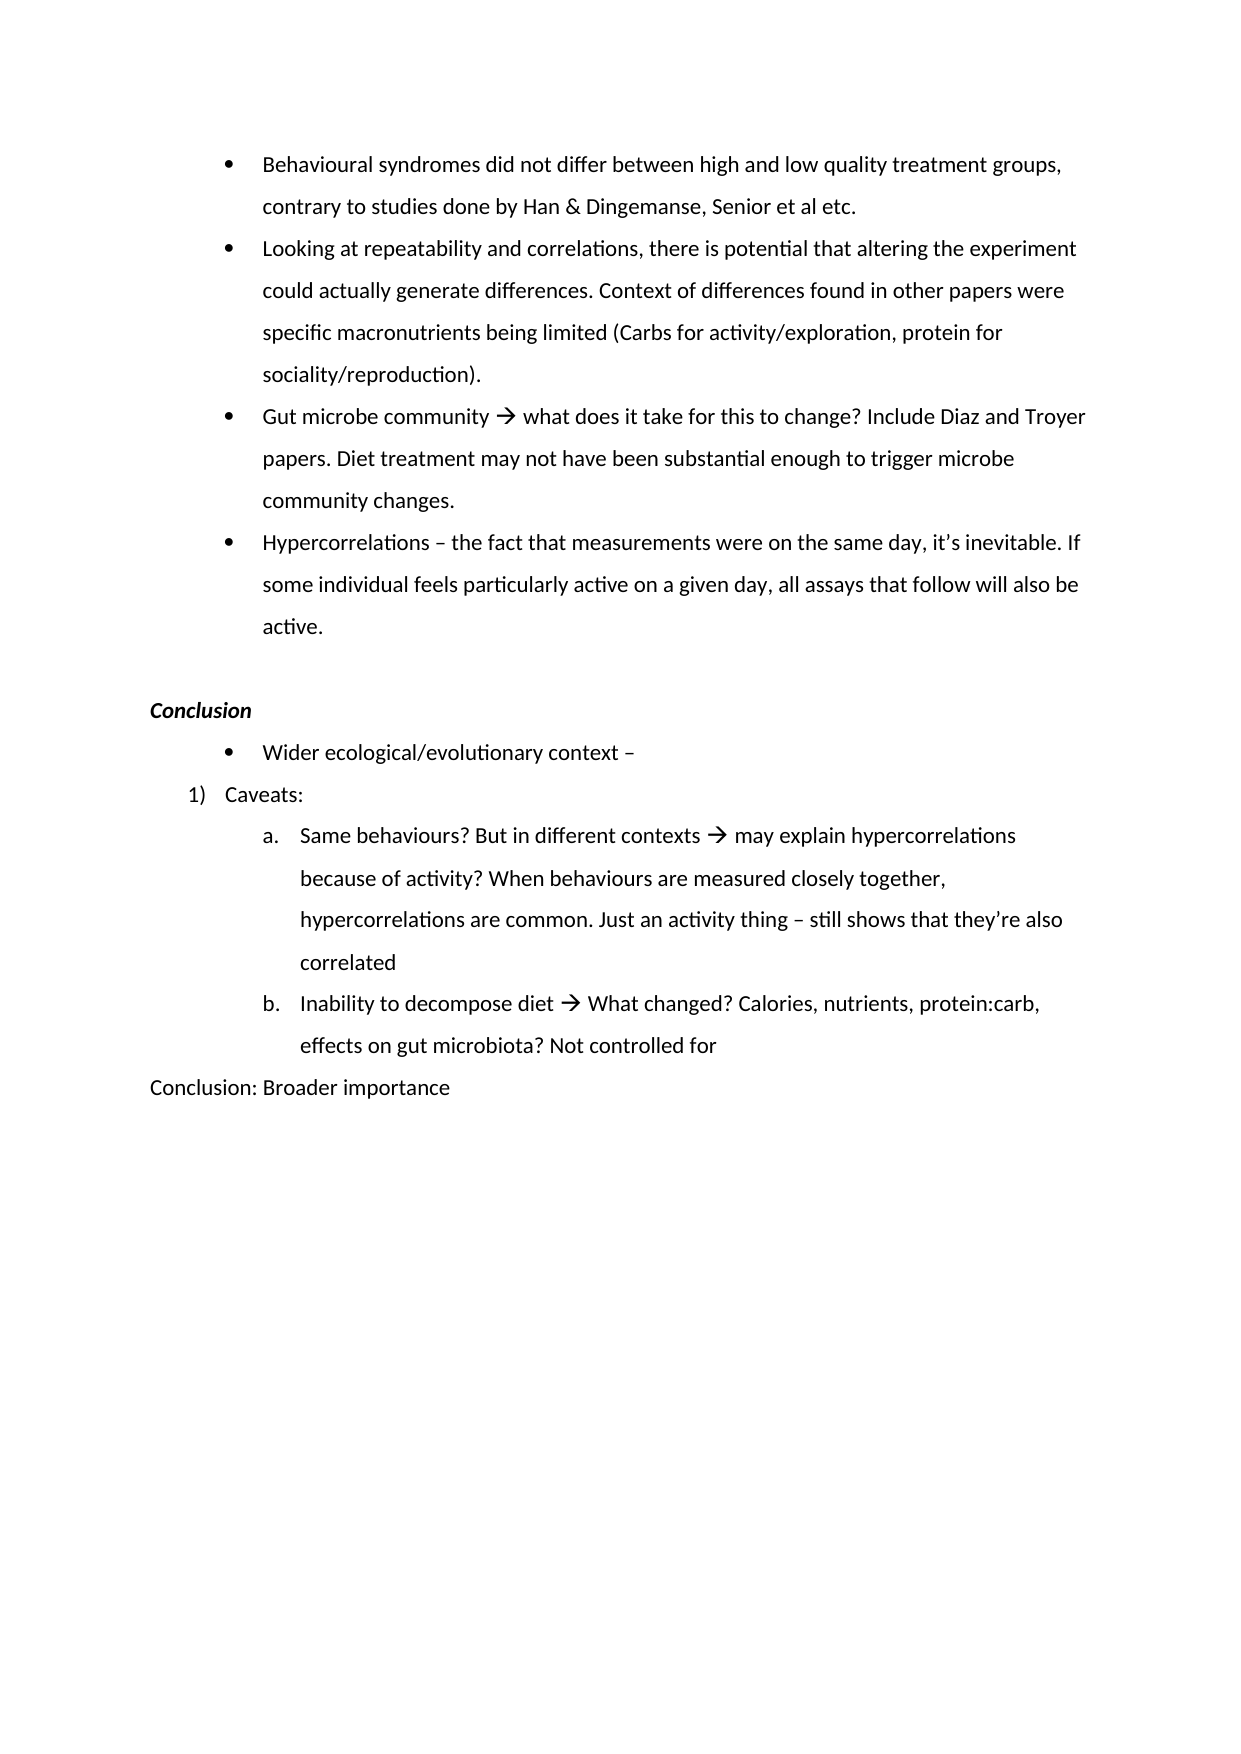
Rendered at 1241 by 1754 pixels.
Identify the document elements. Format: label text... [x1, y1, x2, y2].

list Gut microbe community what does it take for this to change? Include Diaz and Troyer papers. Diet treatment may not have been substantial enough to trigger microbe community changes. [225, 402, 1090, 514]
list Wider ecological/evolutionary context – [225, 738, 1090, 766]
list Caveats: [187, 780, 1090, 808]
list Same behaviours? But in different contexts may explain hypercorrelations because of activity? When behaviours are measured closely together, hypercorrelations are common. Just an activity thing – still shows that they’re also correlated [262, 822, 1090, 976]
text Conclusion: Broader importance [150, 1073, 1090, 1102]
list Behavioural syndromes did not differ between high and low quality treatment groups, contrary to studies done by Han & Dingemanse, Senior et al etc. [225, 150, 1090, 220]
list Hypercorrelations – the fact that measurements were on the same day, it’s inevitable. If some individual feels particularly active on a given day, all assays that follow will also be active. [225, 528, 1090, 640]
list Looking at repeatability and correlations, there is potential that altering the experiment could actually generate differences. Context of differences found in other papers were specific macronutrients being limited (Carbs for activity/exploration, protein for sociality/reproduction). [225, 234, 1090, 388]
list Inability to decompose diet What changed? Calories, nutrients, protein:carb, effects on gut microbiota? Not controlled for [262, 989, 1090, 1059]
text Conclusion [150, 696, 1090, 724]
